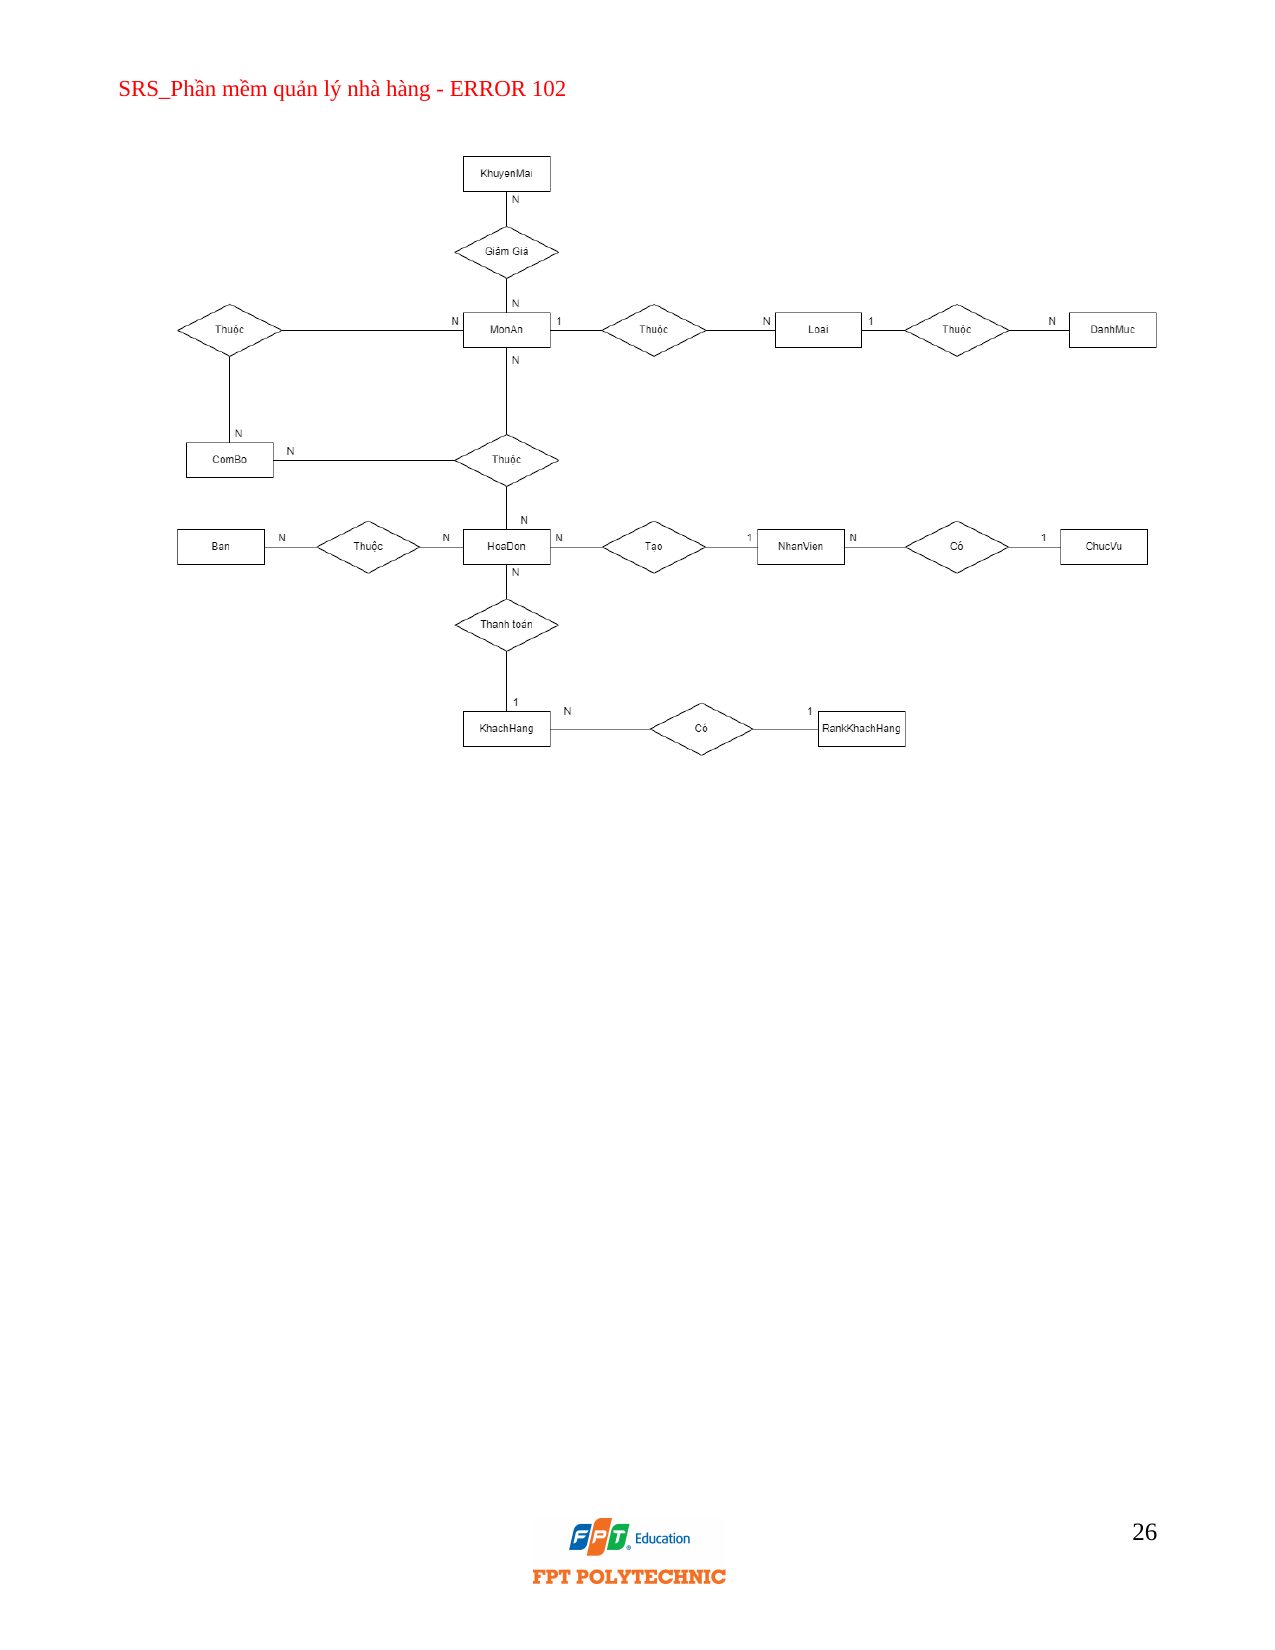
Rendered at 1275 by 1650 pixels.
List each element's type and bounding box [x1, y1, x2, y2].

picture [533, 1518, 726, 1584]
picture [177, 156, 1157, 756]
